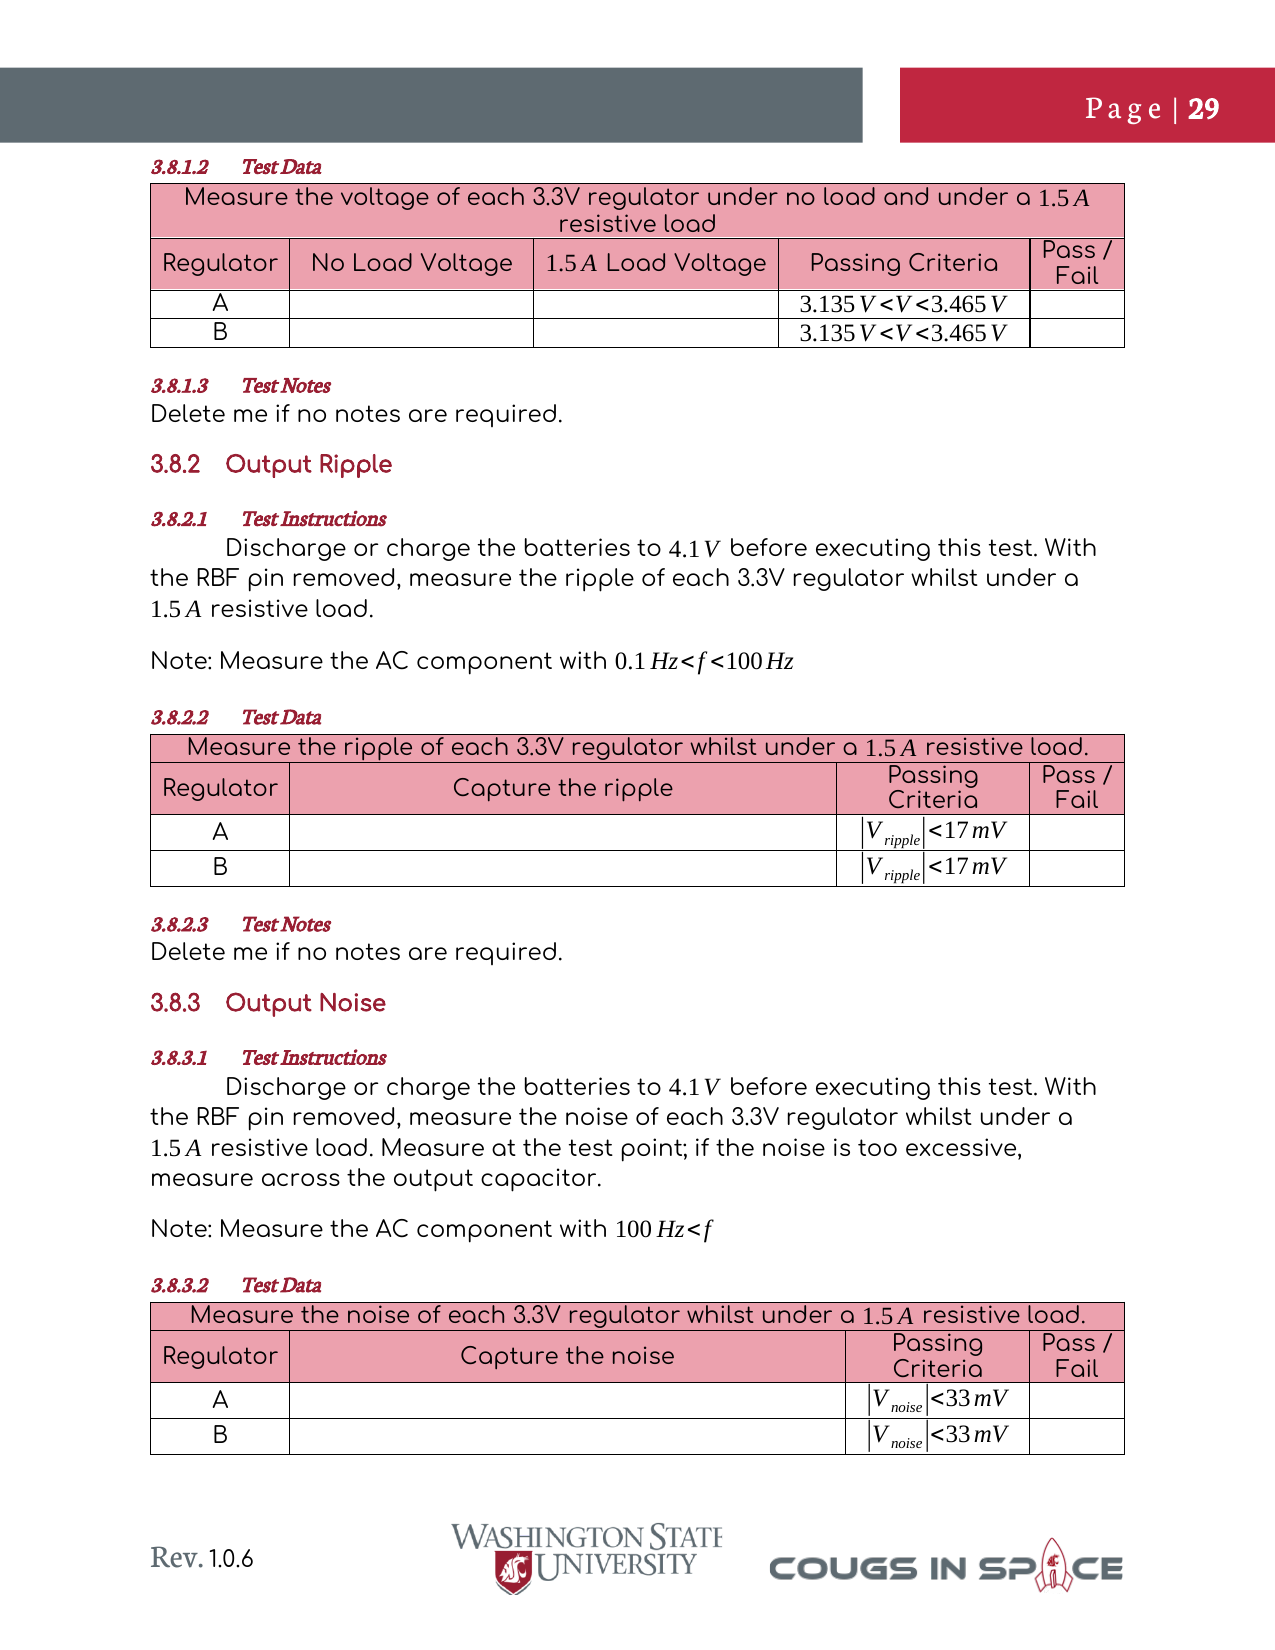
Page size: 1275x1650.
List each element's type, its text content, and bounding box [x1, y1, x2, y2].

table_cell [534, 319, 778, 347]
table_cell [290, 815, 836, 850]
table_cell A [151, 1383, 289, 1418]
table_cell [846, 1419, 1029, 1453]
table_cell [1030, 1419, 1124, 1453]
table_cell No Load Voltage [290, 239, 533, 289]
subtitle Test Notes [150, 369, 1125, 398]
table_cell Regulator [151, 239, 289, 289]
table_cell [1031, 319, 1124, 347]
text Delete me if no notes are required. [150, 402, 1125, 427]
table_cell [1030, 815, 1124, 850]
table_cell [846, 1383, 1029, 1418]
table_cell Pass / Fail [1031, 239, 1124, 289]
table_cell [779, 291, 1029, 318]
picture [450, 1522, 723, 1595]
table_cell Regulator [151, 763, 289, 814]
table_header Measure the voltage of each 3.3V regulator under no load and under a resistive load [151, 184, 1124, 237]
table_cell A [151, 815, 289, 850]
subtitle Test Data [150, 150, 1125, 179]
table_cell [779, 319, 1029, 347]
table_header Measure the noise of each 3.3V regulator whilst under a resistive load. [151, 1303, 1124, 1330]
table_cell [290, 291, 533, 318]
subtitle Test Instructions [150, 502, 1125, 531]
table_header Measure the ripple of each 3.3V regulator whilst under a resistive load. [151, 735, 1124, 762]
text Note: Measure the AC component with [150, 648, 1125, 676]
subtitle Test Notes [150, 907, 1125, 936]
subtitle Test Data [150, 700, 1125, 729]
table_cell Passing Criteria [846, 1331, 1029, 1382]
text Discharge or charge the batteries to before executing this test. With the RBF pin removed, measure the ripple of each 3.3V regulator whilst under a resistive load. [150, 535, 1125, 623]
text Delete me if no notes are required. [150, 941, 1125, 966]
picture [769, 1537, 1123, 1594]
table_cell [837, 851, 1029, 886]
table_cell [1030, 851, 1124, 886]
subtitle Test Data [150, 1268, 1125, 1297]
subtitle Output Ripple [150, 452, 1125, 477]
table_cell Pass / Fail [1030, 1331, 1124, 1382]
table_cell Load Voltage [534, 239, 778, 289]
table_cell Passing Criteria [779, 239, 1029, 289]
table_cell [1031, 291, 1124, 318]
text Note: Measure the AC component with [150, 1216, 1125, 1244]
table_cell Regulator [151, 1331, 289, 1382]
table_cell B [151, 1419, 289, 1453]
table_cell [290, 1383, 845, 1418]
table_cell Pass / Fail [1030, 763, 1124, 814]
table_cell [290, 1419, 845, 1453]
table_cell [1030, 1383, 1124, 1418]
table_cell [290, 851, 836, 886]
subtitle Output Noise [150, 991, 1125, 1016]
table_cell Passing Criteria [837, 763, 1029, 814]
table_cell [837, 815, 1029, 850]
table_cell A [151, 291, 289, 318]
table_cell Capture the noise [290, 1331, 845, 1382]
table_cell Capture the ripple [290, 763, 836, 814]
subtitle Test Instructions [150, 1041, 1125, 1070]
table_cell [290, 319, 533, 347]
table_cell B [151, 319, 289, 347]
table_cell [534, 291, 778, 318]
text Discharge or charge the batteries to before executing this test. With the RBF pin removed, measure the noise of each 3.3V regulator whilst under a resistive load. Measure at the test point; if the noise is too excessive, measure across the output capacitor. [150, 1074, 1125, 1192]
table_cell B [151, 851, 289, 886]
